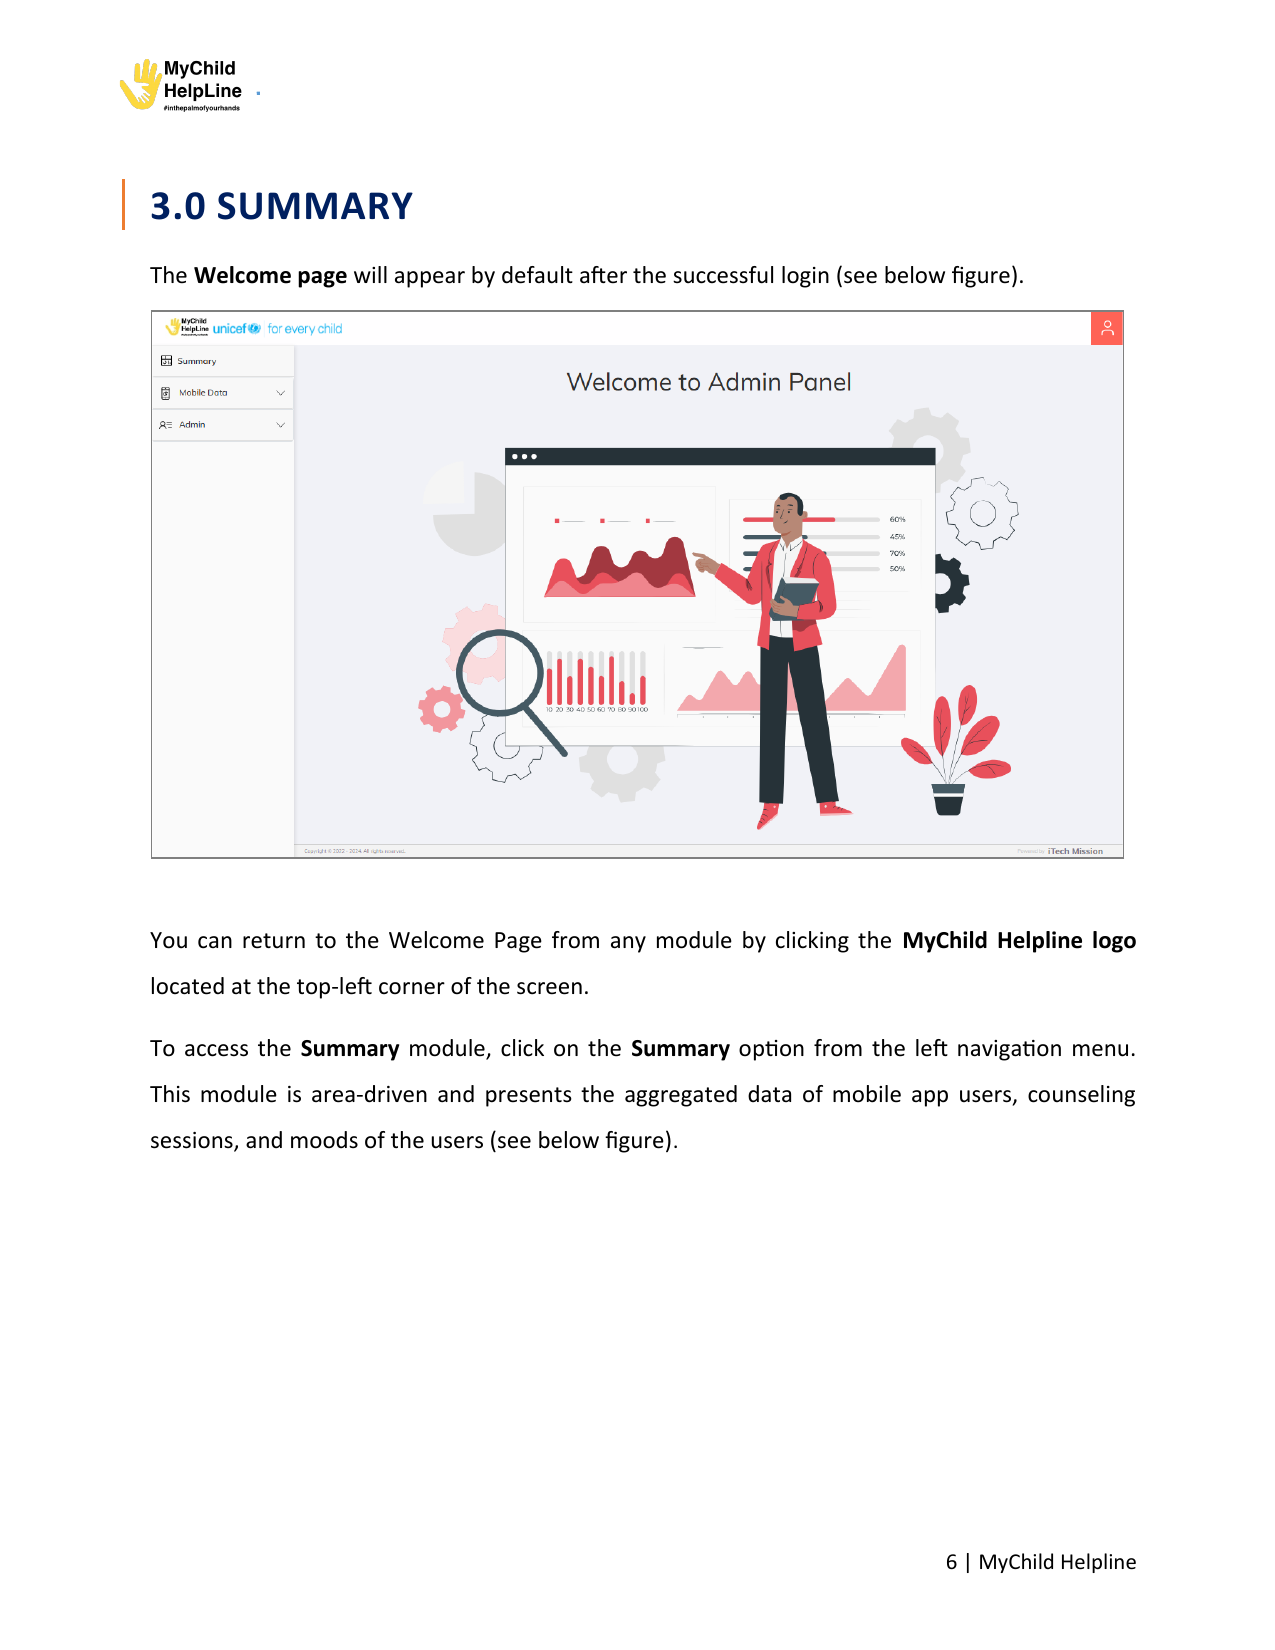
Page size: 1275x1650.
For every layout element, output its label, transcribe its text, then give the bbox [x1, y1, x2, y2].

text To access the Summary module, click on the Summary option from the left navigation menu. This module is area-driven and presents the aggregated data of mobile app users, counseling sessions, and moods of the users (see below figure). [150, 1032, 1137, 1154]
text The Welcome page will appear by default after the successful login (see below figure). [150, 259, 1137, 290]
picture [152, 312, 1123, 857]
subtitle 3.0 SUMMARY [125, 179, 1137, 230]
picture [119, 59, 242, 120]
